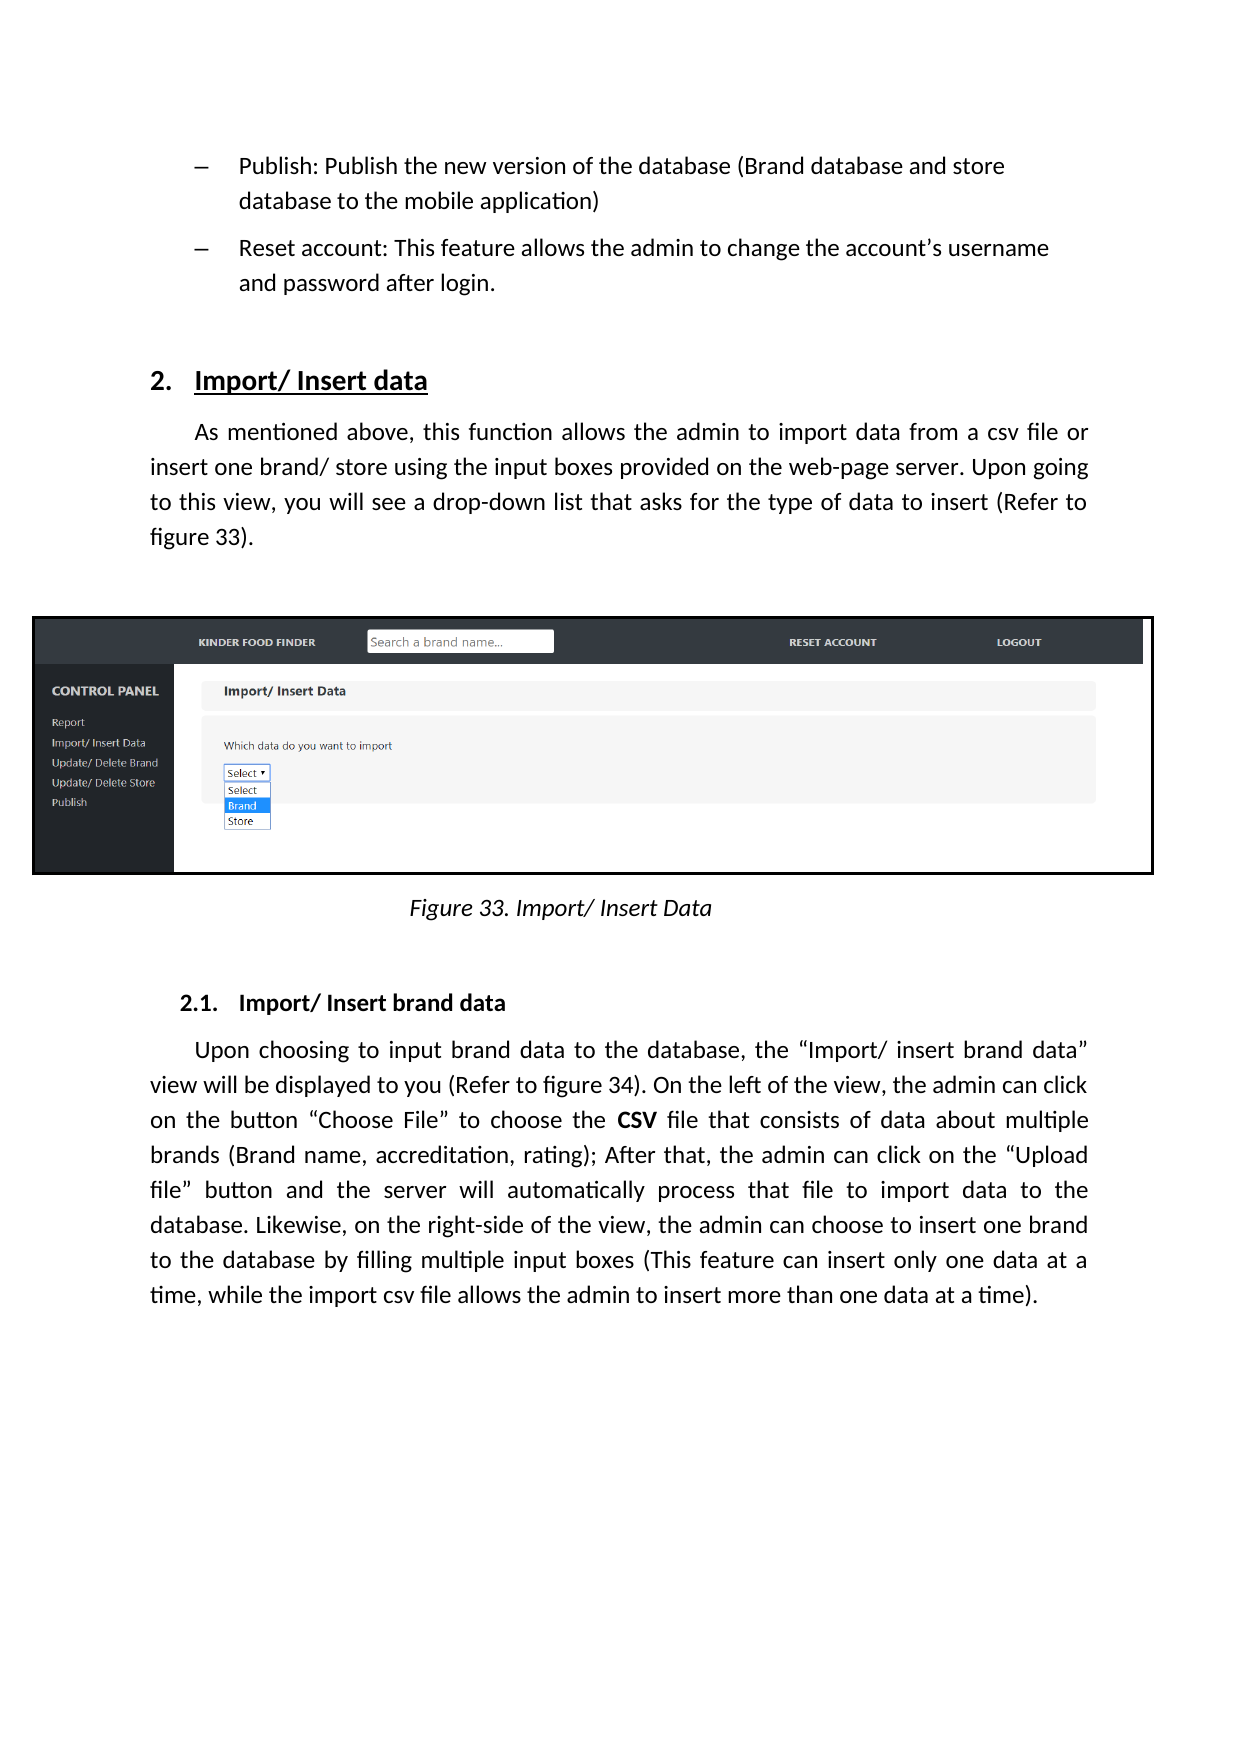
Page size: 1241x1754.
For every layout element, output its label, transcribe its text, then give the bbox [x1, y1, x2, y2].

text Upon choosing to input brand data to the database, the “Import/ insert brand data” view will be displayed to you (Refer to figure 34). On the left of the view, the admin can click on the button “Choose File” to choose the CSV file that consists of data about multiple brands (Brand name, accreditation, rating); After that, the admin can click on the “Upload file” button and the server will automatically process that file to import data to the database. Likewise, on the right-side of the view, the admin can choose to insert one brand to the database by filling multiple input boxes (This feature can insert only one data at a time, while the import csv file allows the admin to insert more than one data at a time). [150, 1034, 1090, 1310]
text Figure 33. Import/ Insert Data [32, 892, 1090, 923]
list Reset account: This feature allows the admin to change the account’s username and password after login. [194, 232, 1090, 298]
list Import/ Insert brand data [179, 987, 1090, 1018]
list Publish: Publish the new version of the database (Brand database and store database to the mobile application) [194, 150, 1090, 216]
text As mentioned above, this function allows the admin to import data from a csv file or insert one brand/ store using the input boxes provided on the web-page server. Upon going to this view, you will see a drop-down list that asks for the type of data to insert (Refer to figure 33). [150, 416, 1090, 551]
subtitle Import/ Insert data [150, 362, 1090, 398]
picture [35, 619, 1144, 872]
